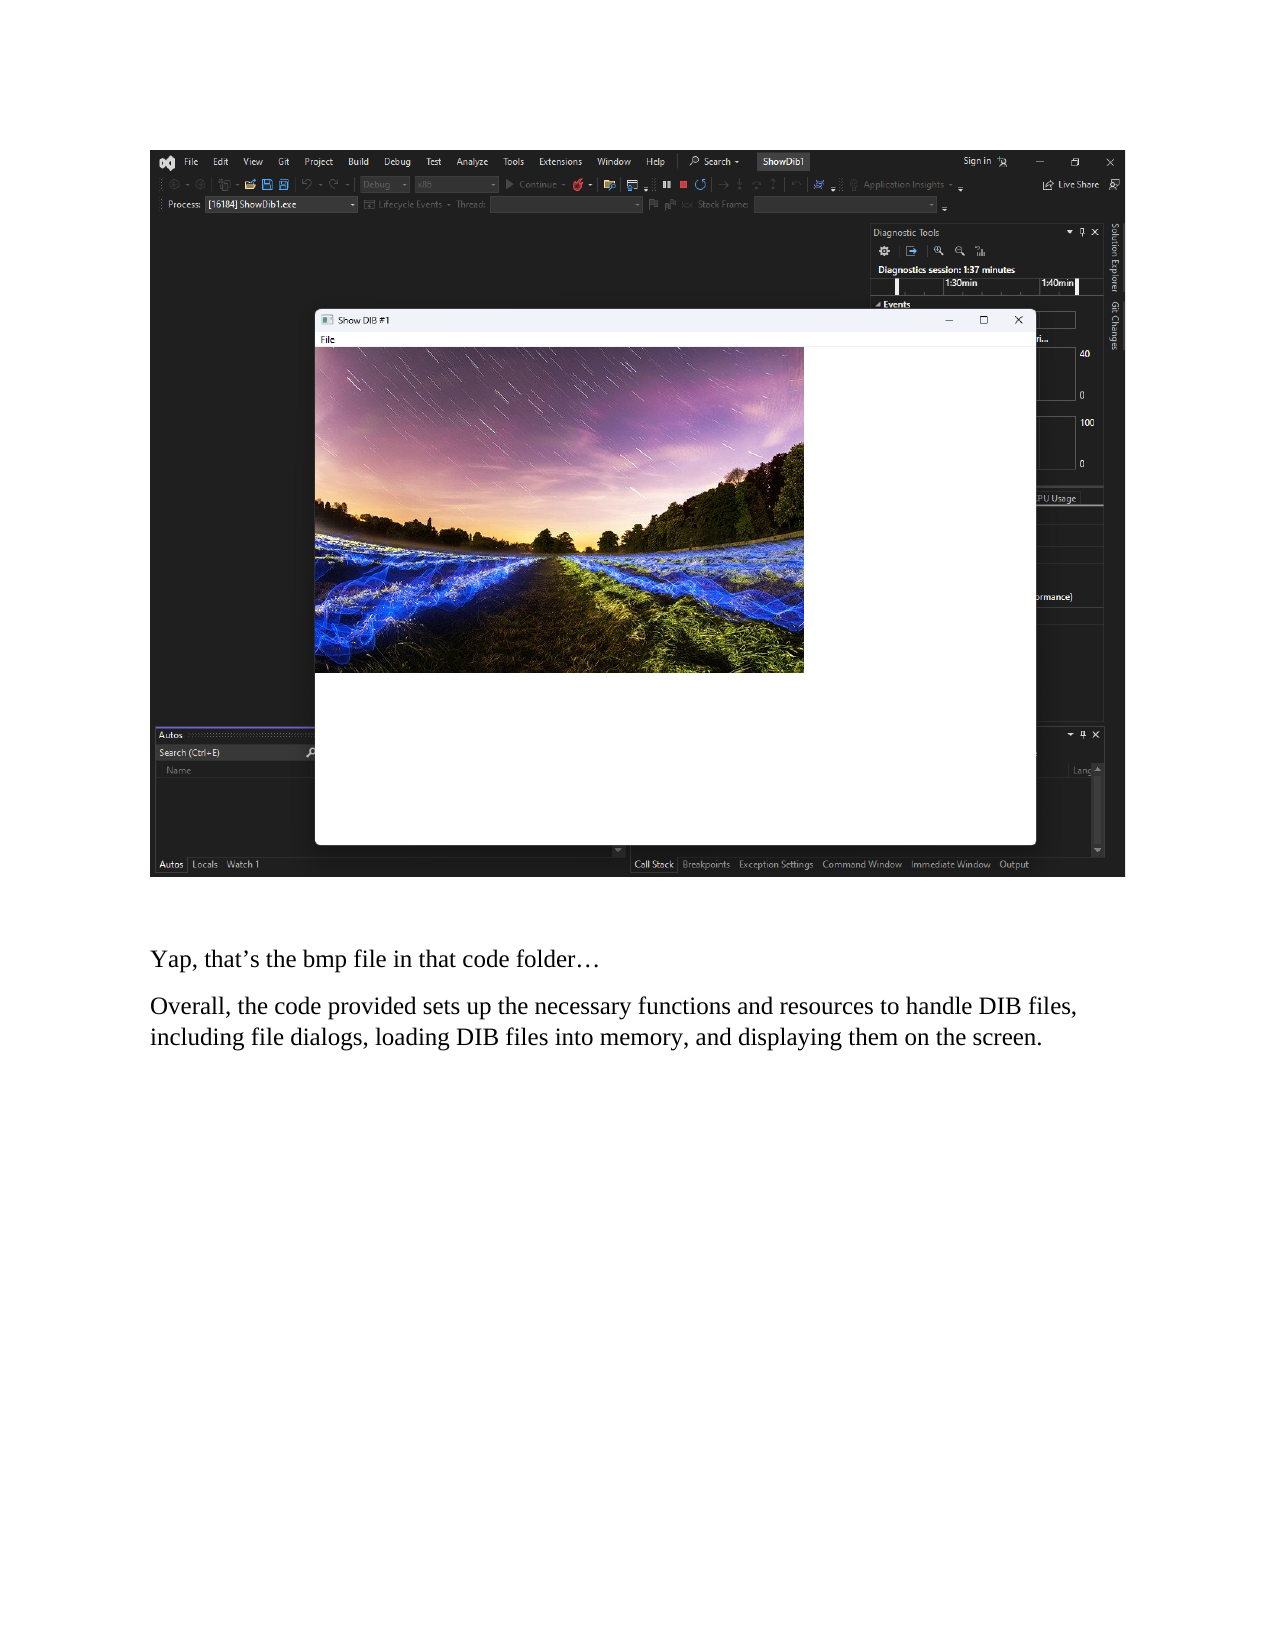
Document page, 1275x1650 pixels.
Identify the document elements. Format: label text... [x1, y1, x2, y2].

picture [150, 150, 1125, 877]
text Yap, that’s the bmp file in that code folder… [150, 944, 1125, 972]
text Overall, the code provided sets up the necessary functions and resources to handle DIB files, including file dialogs, loading DIB files into memory, and displaying them on the screen. [150, 991, 1125, 1051]
